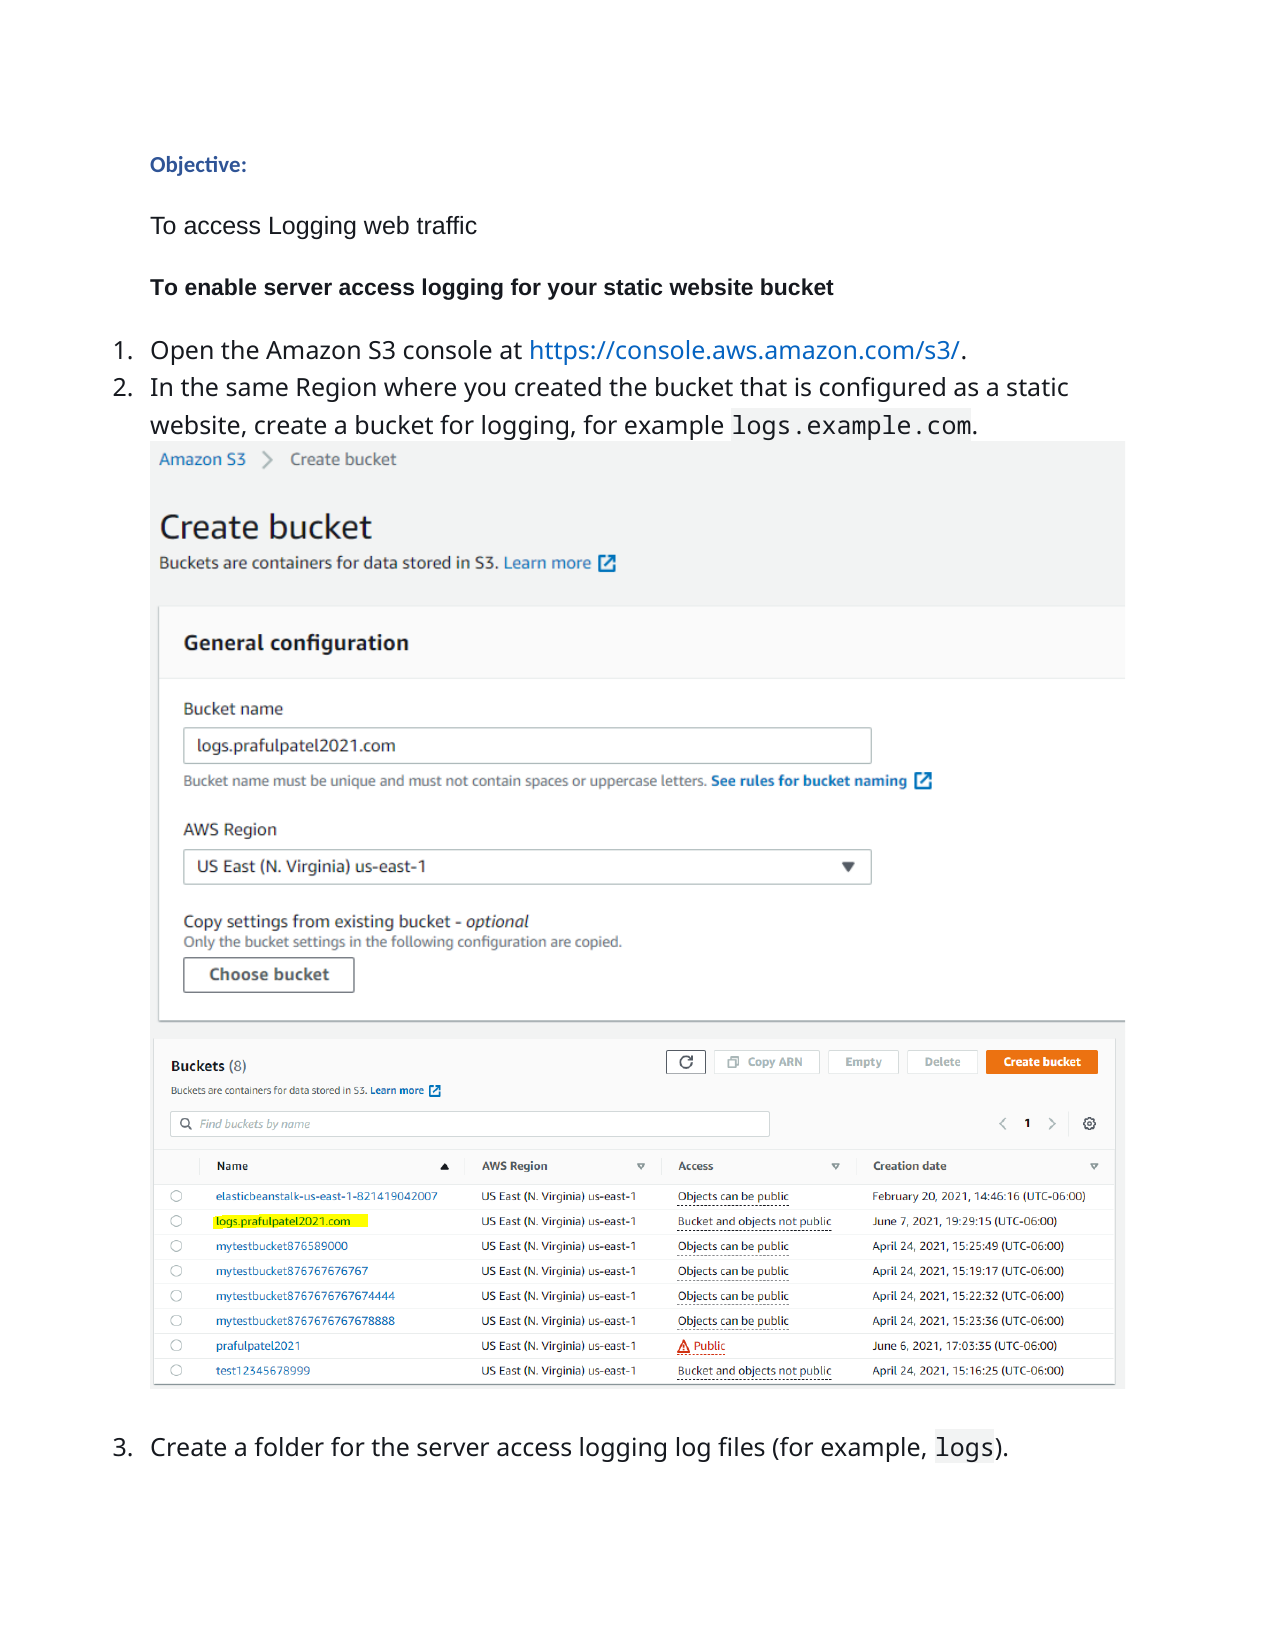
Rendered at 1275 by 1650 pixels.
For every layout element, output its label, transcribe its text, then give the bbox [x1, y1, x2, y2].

text Objective: [150, 150, 1125, 178]
list In the same Region where you created the bucket that is configured as a static website, create a bucket for logging, for example logs.example.com. [112, 366, 1125, 441]
picture [150, 441, 1125, 1389]
list Open the Amazon S3 console at https://console.aws.amazon.com/s3/. [112, 329, 1125, 366]
text To access Logging web traffic [150, 209, 1125, 240]
list Create a folder for the server access logging log files (for example, logs). [112, 1426, 1125, 1463]
text To enable server access logging for your static website bucket [150, 269, 1125, 300]
